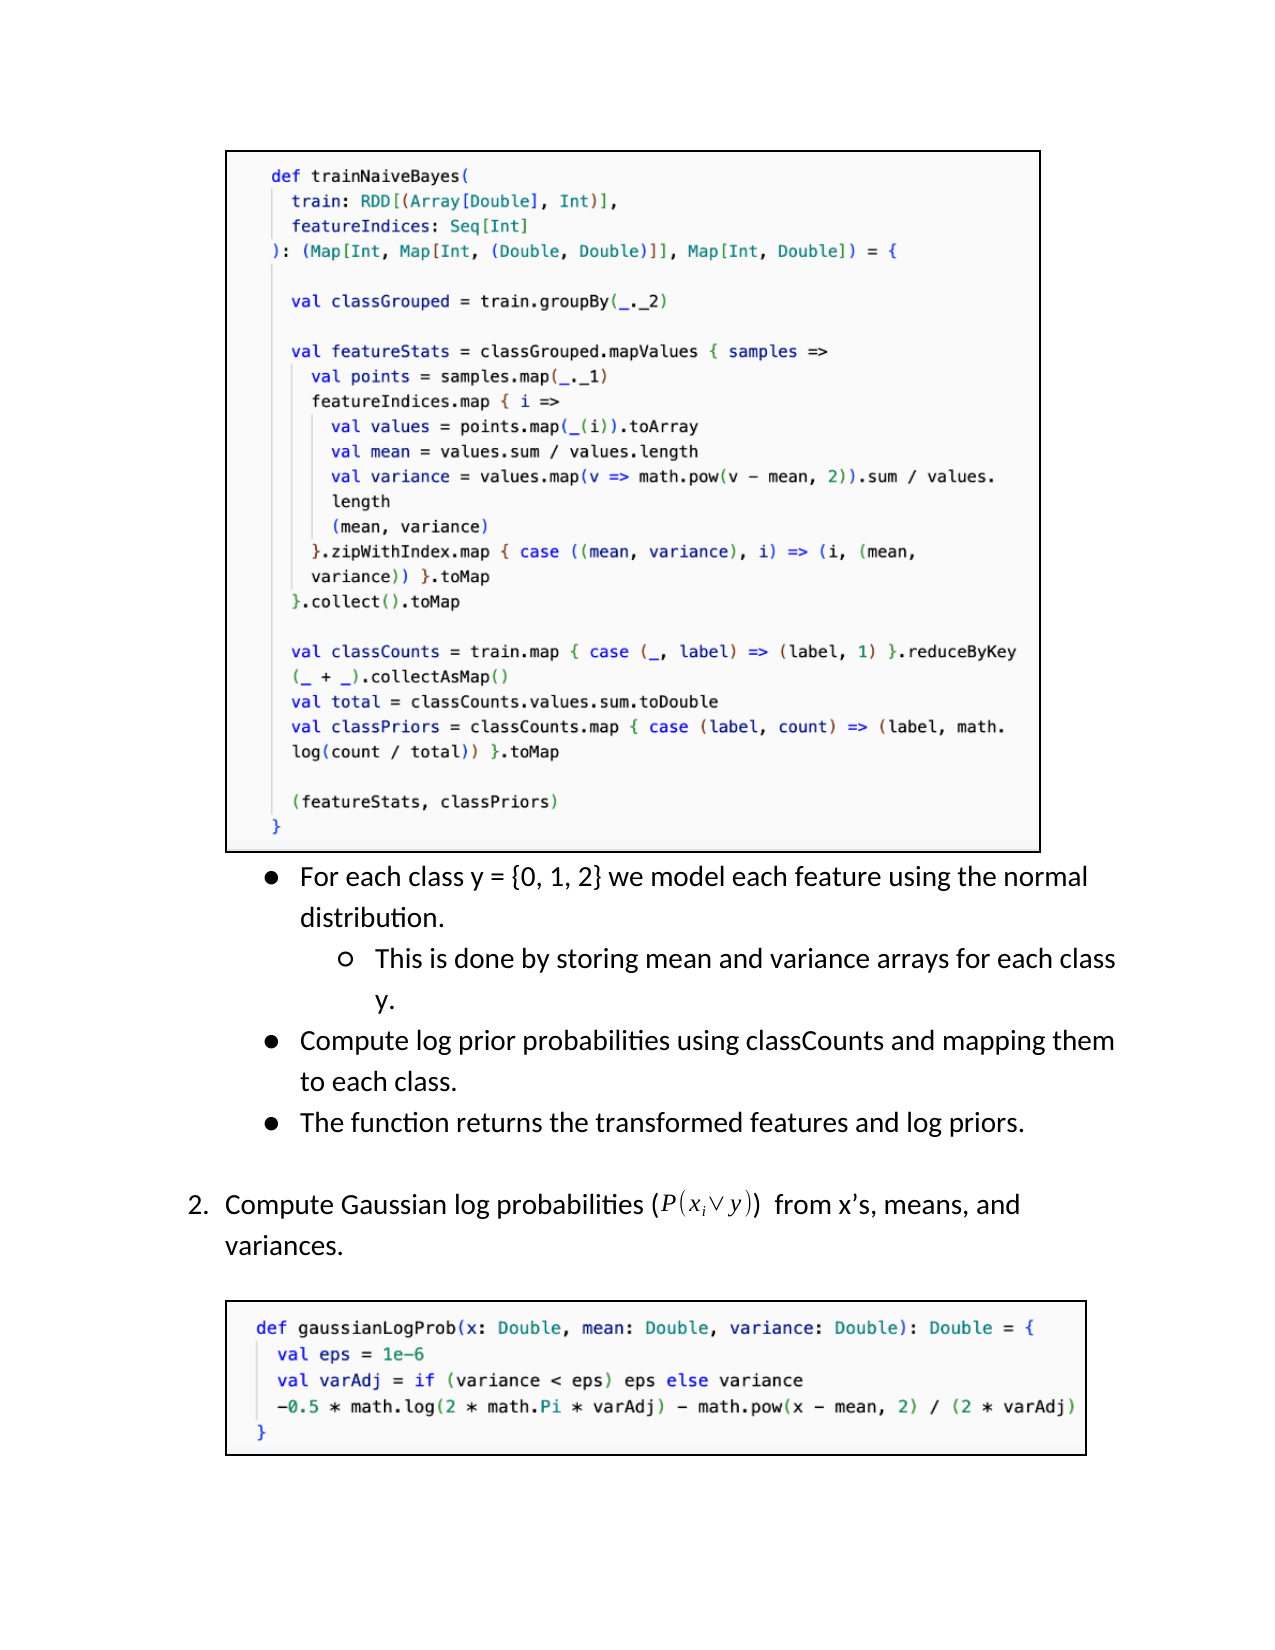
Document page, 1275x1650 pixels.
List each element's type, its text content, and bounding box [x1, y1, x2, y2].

picture [227, 152, 1039, 851]
list For each class y = {0, 1, 2} we model each feature using the normal distribution. [262, 858, 1125, 935]
list Compute Gaussian log probabilities () from x’s, means, and variances. [187, 1186, 1125, 1262]
list This is done by storing mean and variance arrays for each class y. [337, 940, 1125, 1017]
list Compute log prior probabilities using classCounts and mapping them to each class. [262, 1022, 1125, 1099]
list The function returns the transformed features and log priors. [262, 1104, 1125, 1140]
picture [227, 1302, 1085, 1454]
